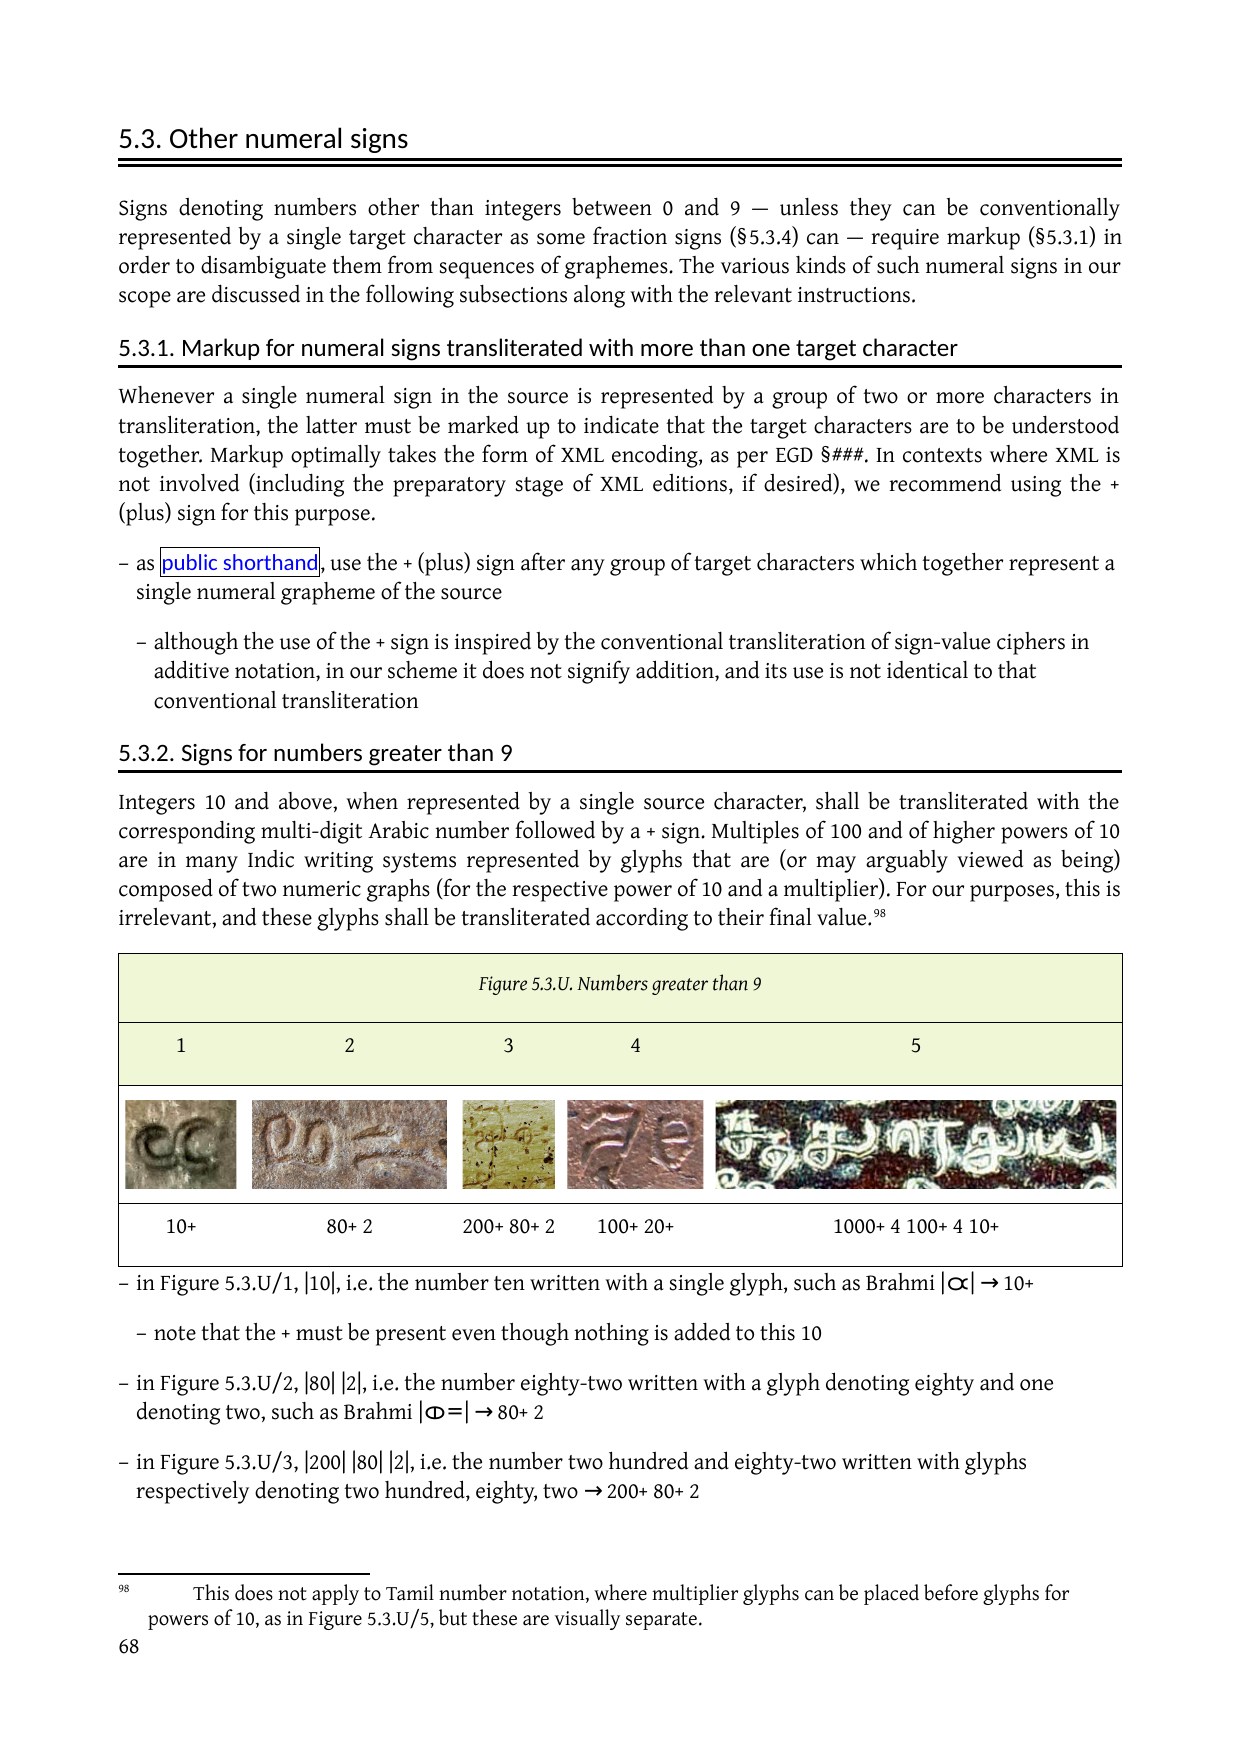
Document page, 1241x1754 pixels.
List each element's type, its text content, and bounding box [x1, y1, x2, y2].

table_cell 2 [243, 1023, 456, 1085]
picture [252, 1100, 447, 1189]
list in Figure 5.3.A/1, |10|, i.e. the number ten written with a single glyph, such as Brahmi |𑁛| → 10+ [118, 1267, 1122, 1296]
table_cell [709, 1086, 1122, 1203]
subtitle Markup for numeral signs transliterated with more than one target character [118, 329, 1122, 365]
list in Figure 5.3.A/3, |200| |80| |2|, i.e. the number two hundred and eighty-two written with glyphs respectively denoting two hundred, eighty, two → 200+ 80+ 2 [118, 1446, 1122, 1505]
table_cell [119, 1086, 243, 1203]
table_cell [456, 1086, 562, 1203]
table_cell 80+ 2 [243, 1204, 456, 1266]
table_cell 1000+ 4 100+ 4 10+ [709, 1204, 1122, 1266]
table_cell [243, 1086, 456, 1203]
table_cell 4 [562, 1023, 709, 1085]
picture [567, 1100, 704, 1189]
list note that the + must be present even though nothing is added to this 10 [136, 1317, 1122, 1346]
list in Figure 5.3.A/2, |80| |2|, i.e. the number eighty-two written with a glyph denoting eighty and one denoting two, such as Brahmi |𑁢𑁓| → 80+ 2 [118, 1367, 1122, 1426]
table_cell [562, 1086, 709, 1203]
subtitle Other numeral signs [118, 118, 1122, 158]
list although the use of the + sign is inspired by the conventional transliteration of sign-value ciphers in additive notation, in our scheme it does not signify addition, and its use is not identical to that conventional transliteration [136, 626, 1122, 714]
table_cell 100+ 20+ [562, 1204, 709, 1266]
table_cell 1 [119, 1023, 243, 1085]
picture [715, 1100, 1117, 1189]
table_cell 200+ 80+ 2 [456, 1204, 562, 1266]
list as public shorthand, use the + (plus) sign after any group of target characters which together represent a single numeral grapheme of the source [118, 547, 1122, 606]
subtitle Signs for numbers greater than 9 [118, 735, 1122, 770]
text Signs denoting numbers other than integers between 0 and 9 — unless they can be conventionally represented by a single target character as some fraction signs (§5.3.4) can — require markup (§5.3.1) in order to disambiguate them from sequences of graphemes. The various kinds of such numeral signs in our scope are discussed in the following subsections along with the relevant instructions. [118, 192, 1122, 309]
table_cell 10+ [119, 1204, 243, 1266]
table_cell 5 [709, 1023, 1122, 1085]
table_cell 3 [456, 1023, 562, 1085]
picture [462, 1100, 555, 1189]
picture [125, 1100, 237, 1189]
text Integers 10 and above, when represented by a single source character, shall be transliterated with the corresponding multi-digit Arabic number followed by a + sign. Multiples of 100 and of higher powers of 10 are in many Indic writing systems represented by glyphs that are (or may arguably viewed as being) composed of two numeric graphs (for the respective power of 10 and a multiplier). For our purposes, this is irrelevant, and these glyphs shall be transliterated according to their final value. [118, 786, 1122, 932]
text Whenever a single numeral sign in the source is represented by a group of two or more characters in transliteration, the latter must be marked up to indicate that the target characters are to be understood together. Markup optimally takes the form of XML encoding, as per EGD §###. In contexts where XML is not involved (including the preparatory stage of XML editions, if desired), we recommend using the + (plus) sign for this purpose. [118, 381, 1122, 526]
